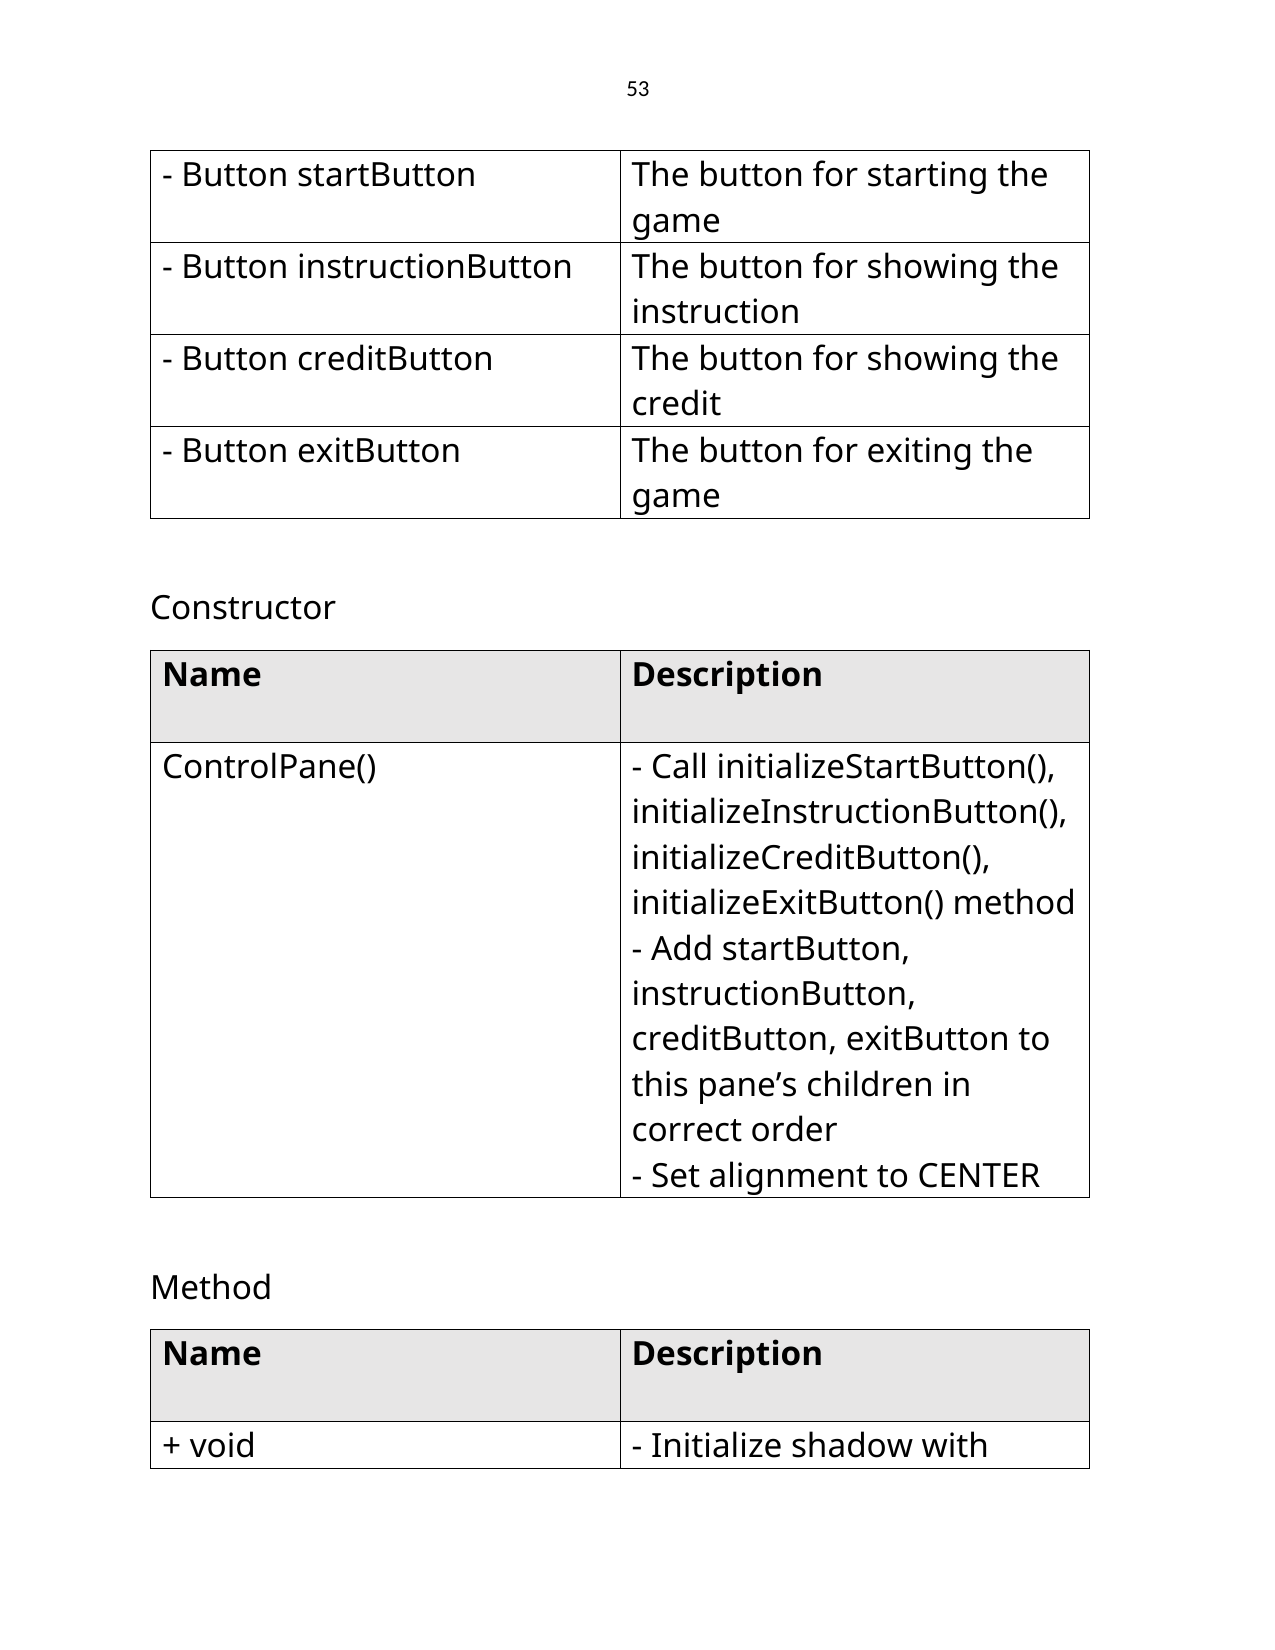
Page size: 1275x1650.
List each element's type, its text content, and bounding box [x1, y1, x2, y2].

table_cell - Button instructionButton [151, 243, 620, 334]
text Constructor [150, 584, 1125, 629]
table_header Name [151, 651, 620, 742]
text Method [150, 1263, 1125, 1309]
table_header Name [151, 1330, 620, 1421]
table_cell - Button creditButton [151, 335, 620, 426]
table_header Description [621, 651, 1089, 742]
table_header Description [621, 1330, 1089, 1421]
table_cell The button for exiting the game [621, 427, 1089, 517]
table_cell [621, 1422, 1089, 1467]
table_cell - Button startButton [151, 151, 620, 242]
table_cell ControlPane() [151, 743, 620, 1197]
table_cell - Call initializeStartButton(), initializeInstructionButton(), initializeCreditButton(), initializeExitButton() method - Add startButton, instructionButton, creditButton, exitButton to this pane’s children in correct order - Set alignment to CENTER [621, 743, 1089, 1197]
table_cell The button for showing the credit [621, 335, 1089, 426]
table_cell The button for starting the game [621, 151, 1089, 242]
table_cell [151, 1422, 620, 1467]
table_cell The button for showing the instruction [621, 243, 1089, 334]
table_cell - Button exitButton [151, 427, 620, 517]
